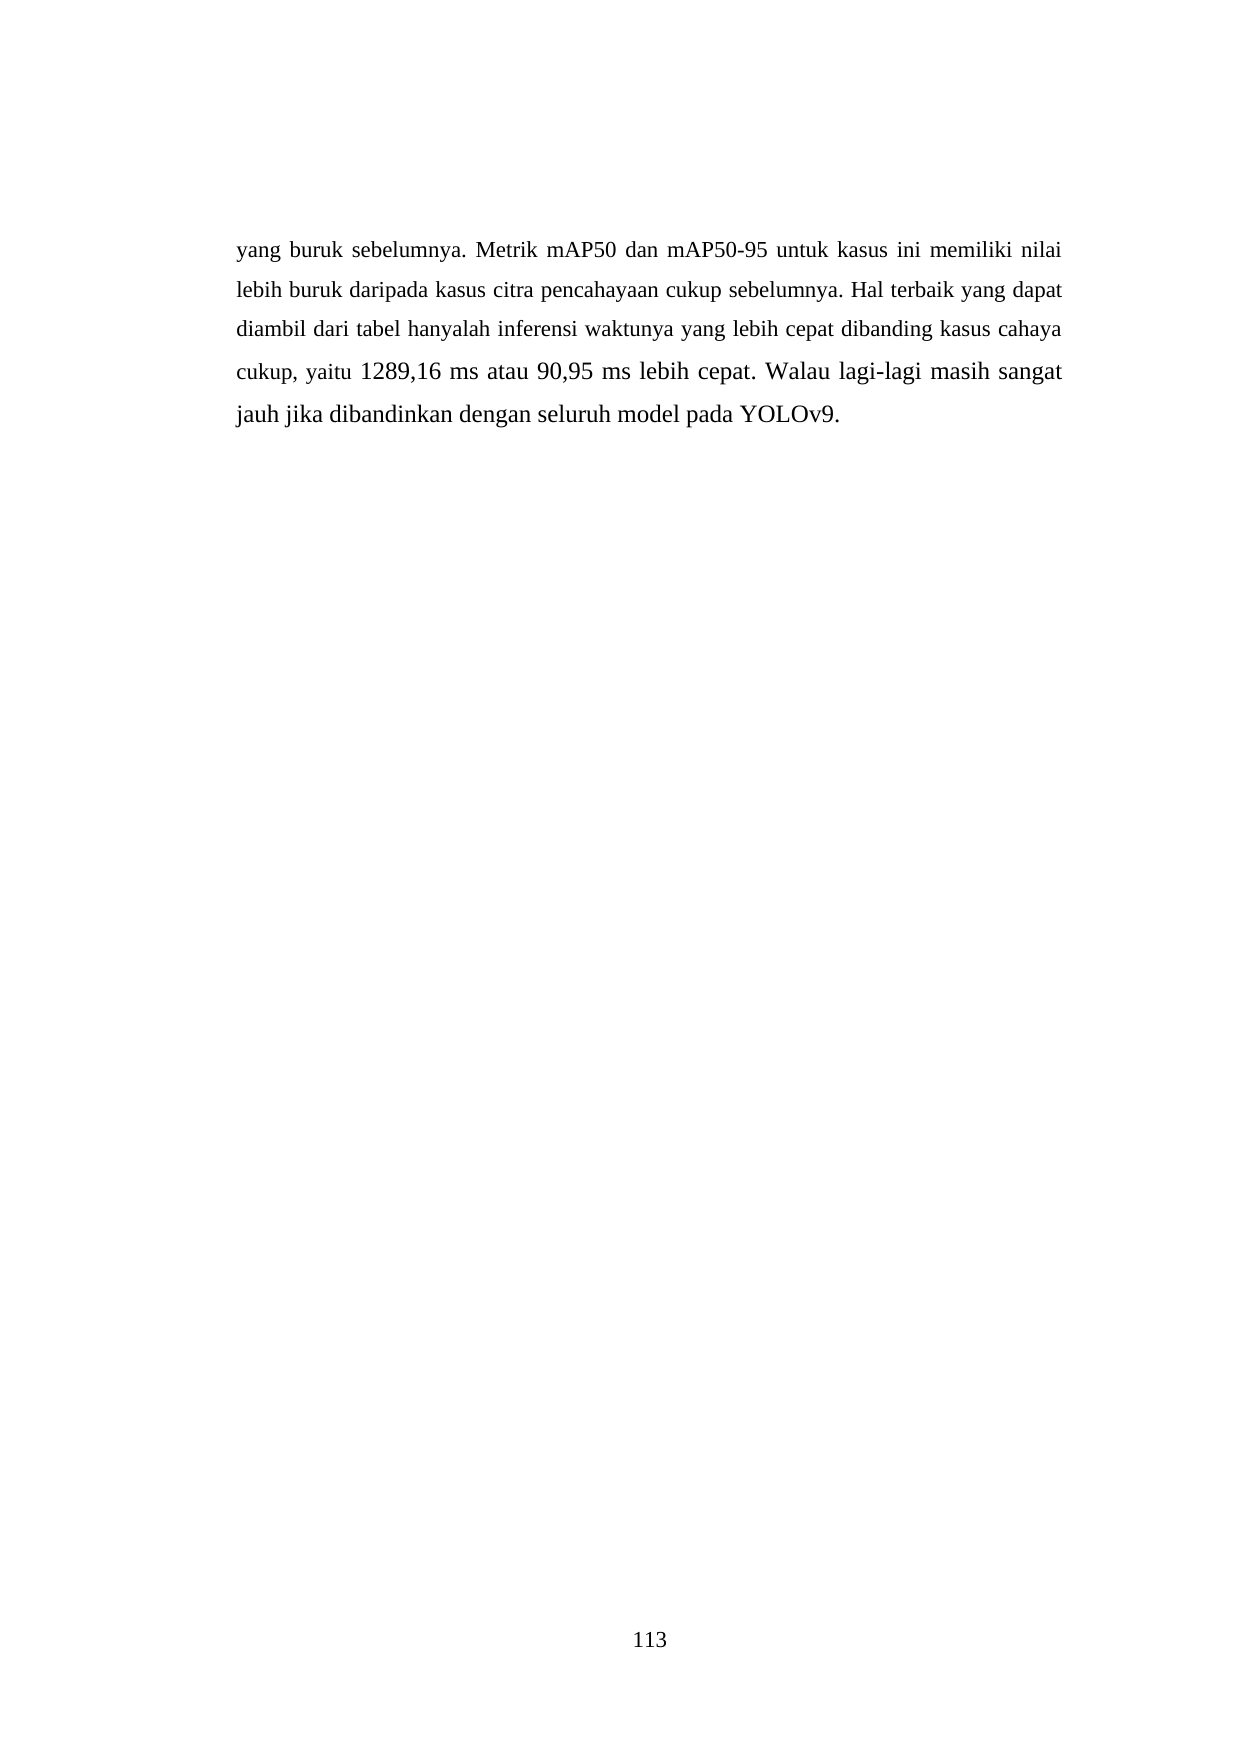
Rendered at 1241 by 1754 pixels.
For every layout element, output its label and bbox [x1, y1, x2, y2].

text [236, 236, 1063, 428]
